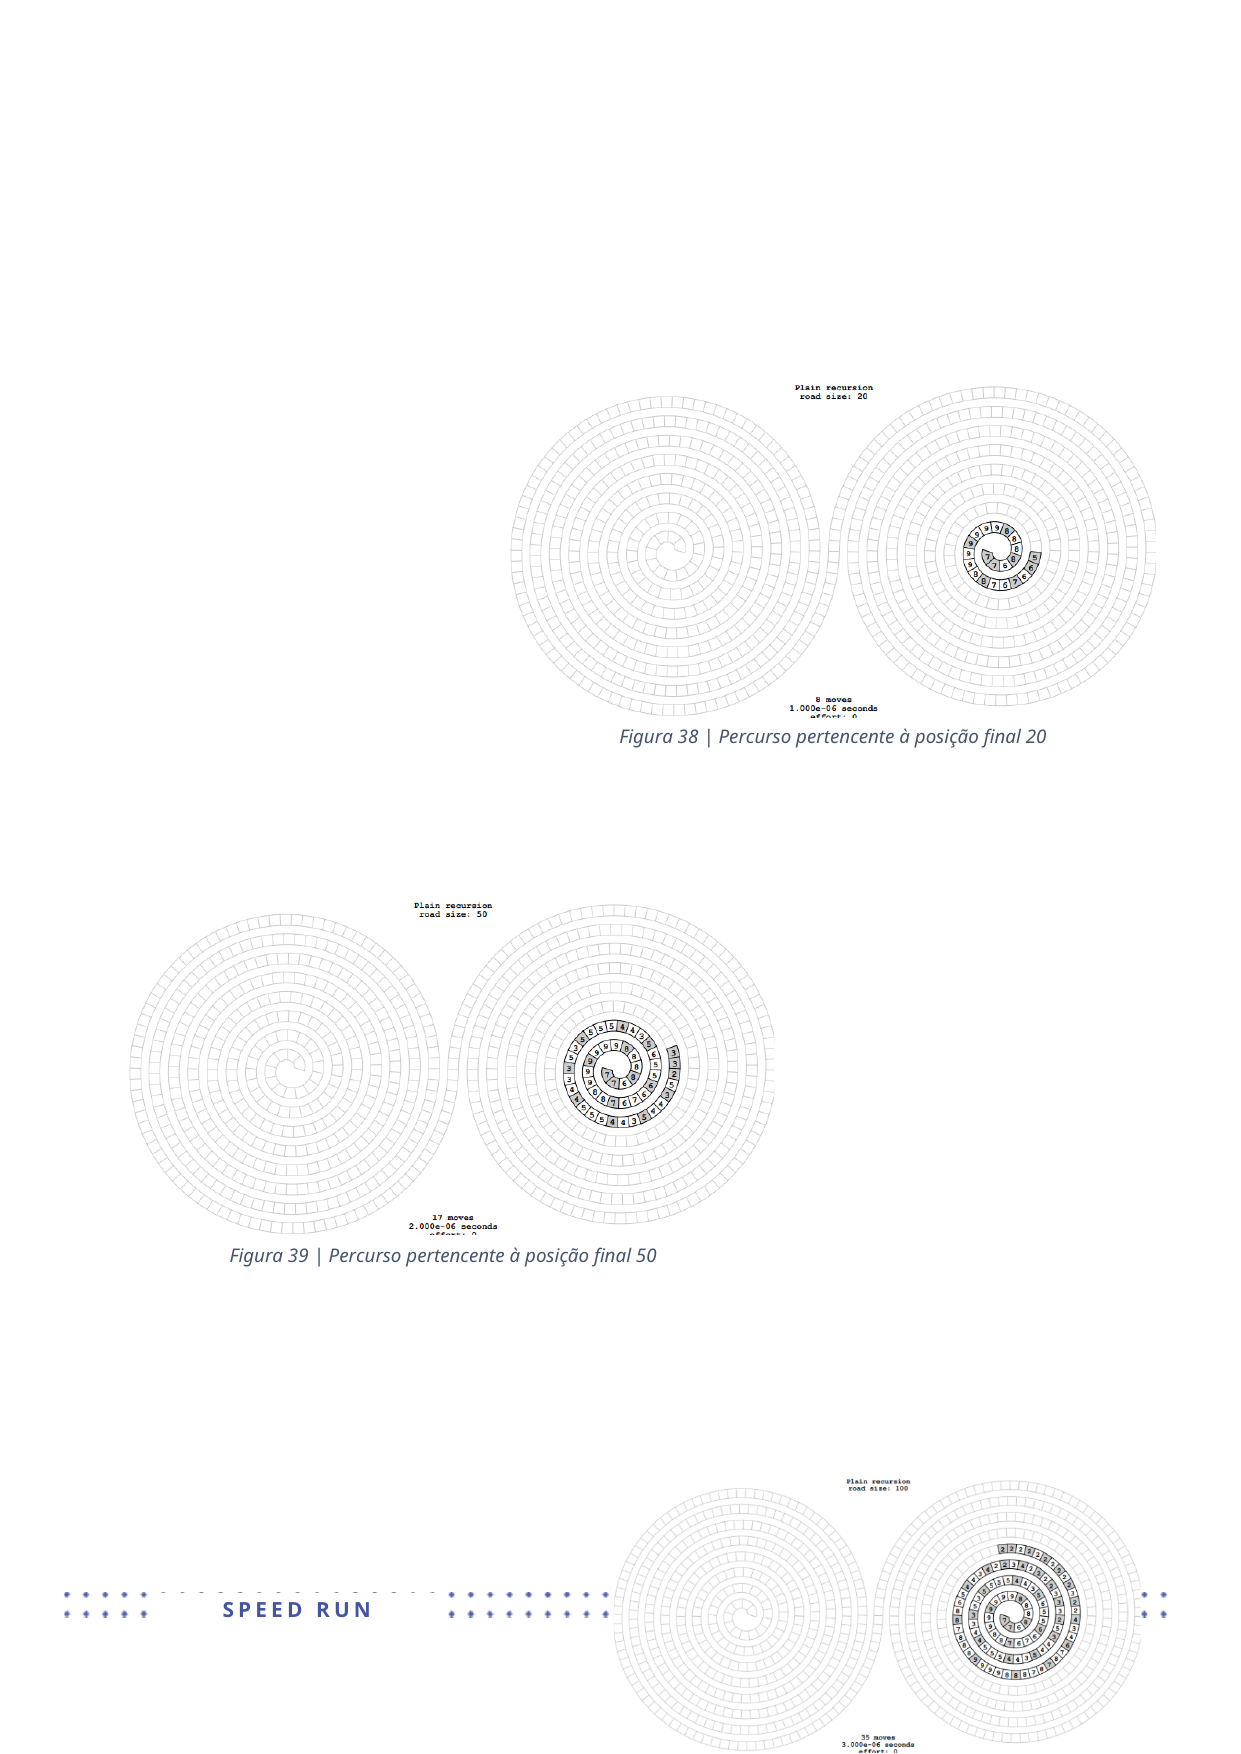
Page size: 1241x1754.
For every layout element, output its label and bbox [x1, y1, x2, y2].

picture [127, 899, 774, 1234]
picture [508, 382, 1155, 717]
picture [63, 1476, 1169, 1752]
